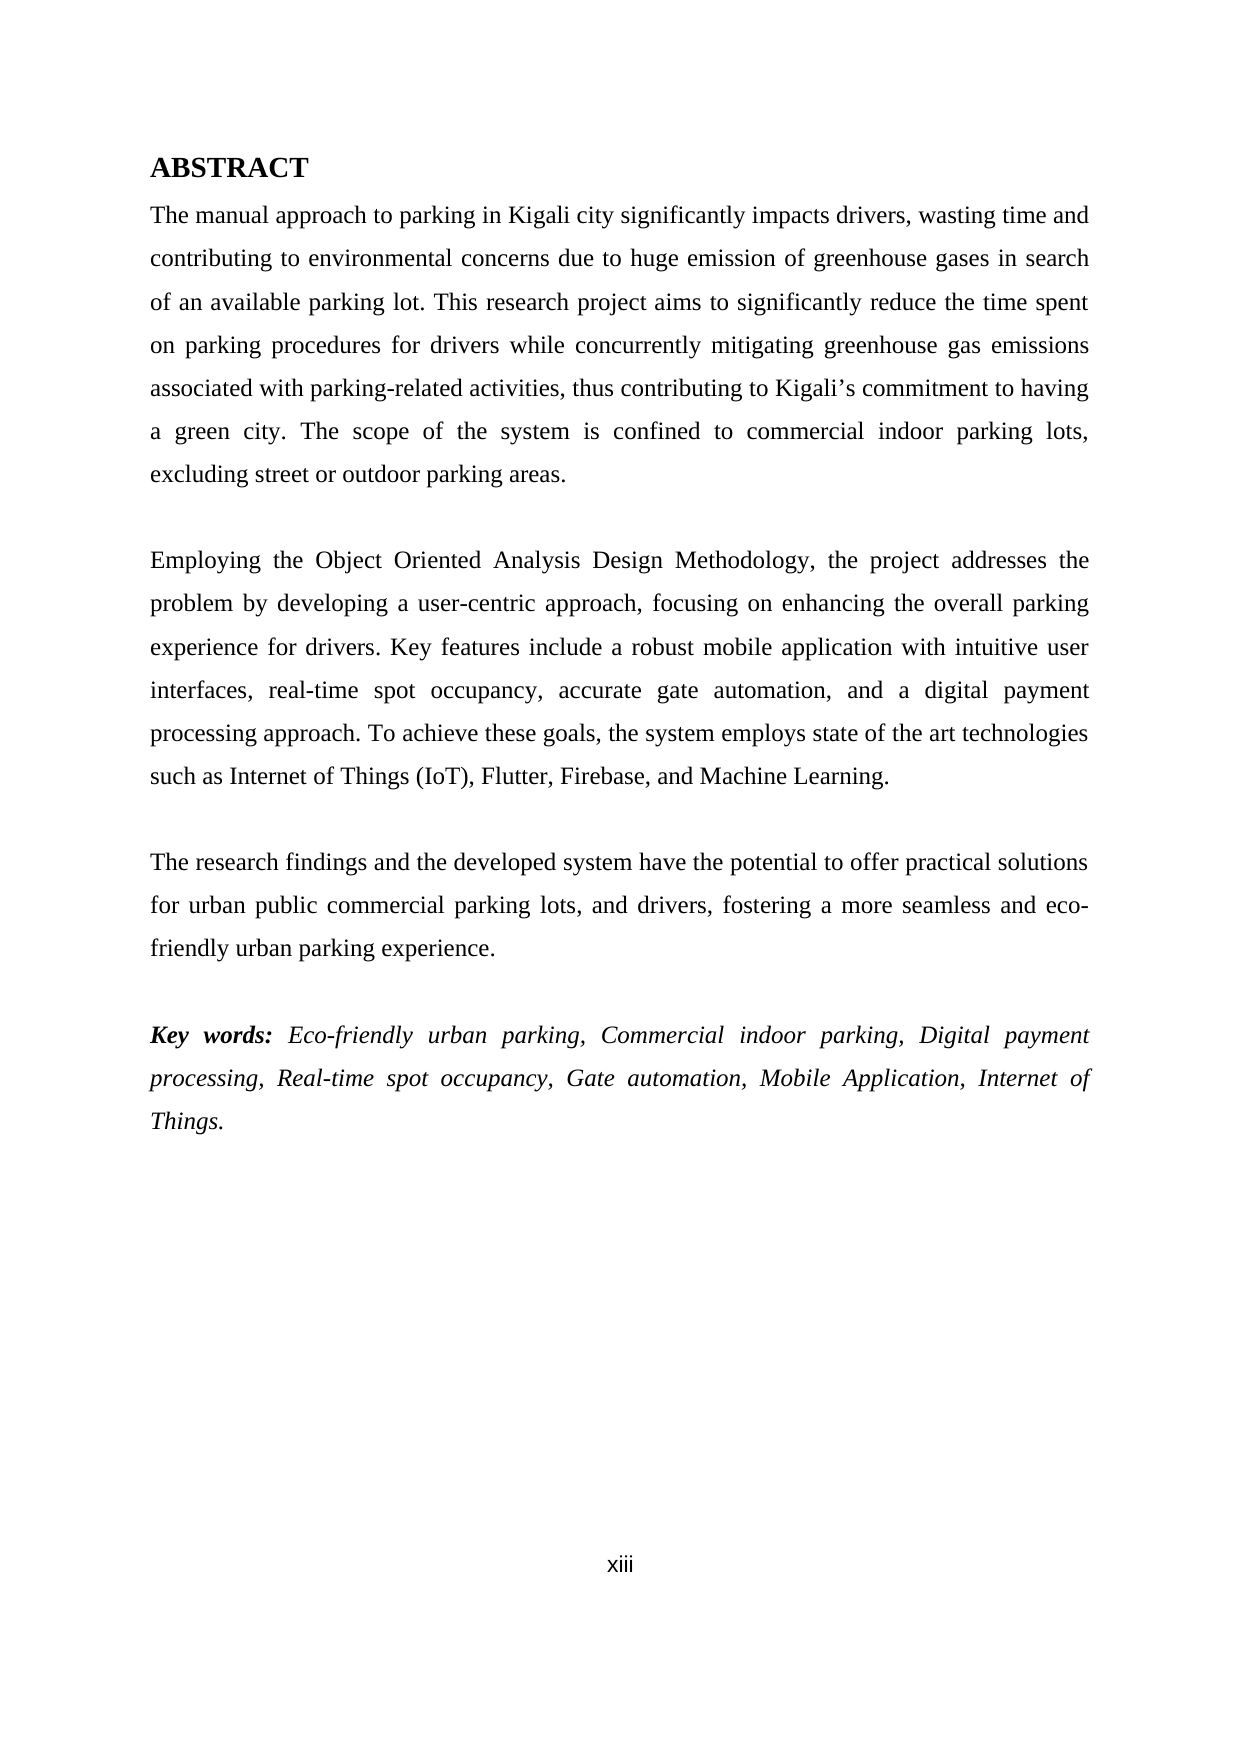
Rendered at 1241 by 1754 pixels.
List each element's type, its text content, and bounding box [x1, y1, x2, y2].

text The manual approach to parking in Kigali city significantly impacts drivers, wasting time and contributing to environmental concerns due to huge emission of greenhouse gases in search of an available parking lot. This research project aims to significantly reduce the time spent on parking procedures for drivers while concurrently mitigating greenhouse gas emissions associated with parking-related activities, thus contributing to Kigali’s commitment to having a green city. The scope of the system is confined to commercial indoor parking lots, excluding street or outdoor parking areas. [150, 200, 1090, 488]
text Key words: Eco-friendly urban parking, Commercial indoor parking, Digital payment processing, Real-time spot occupancy, Gate automation, Mobile Application, Internet of Things. [150, 1020, 1090, 1135]
subtitle ABSTRACT [150, 150, 1090, 183]
text The research findings and the developed system have the potential to offer practical solutions for urban public commercial parking lots, and drivers, fostering a more seamless and eco-friendly urban parking experience. [150, 847, 1090, 962]
text Employing the Object Oriented Analysis Design Methodology, the project addresses the problem by developing a user-centric approach, focusing on enhancing the overall parking experience for drivers. Key features include a robust mobile application with intuitive user interfaces, real-time spot occupancy, accurate gate automation, and a digital payment processing approach. To achieve these goals, the system employs state of the art technologies such as Internet of Things (IoT), Flutter, Firebase, and Machine Learning. [150, 545, 1090, 790]
